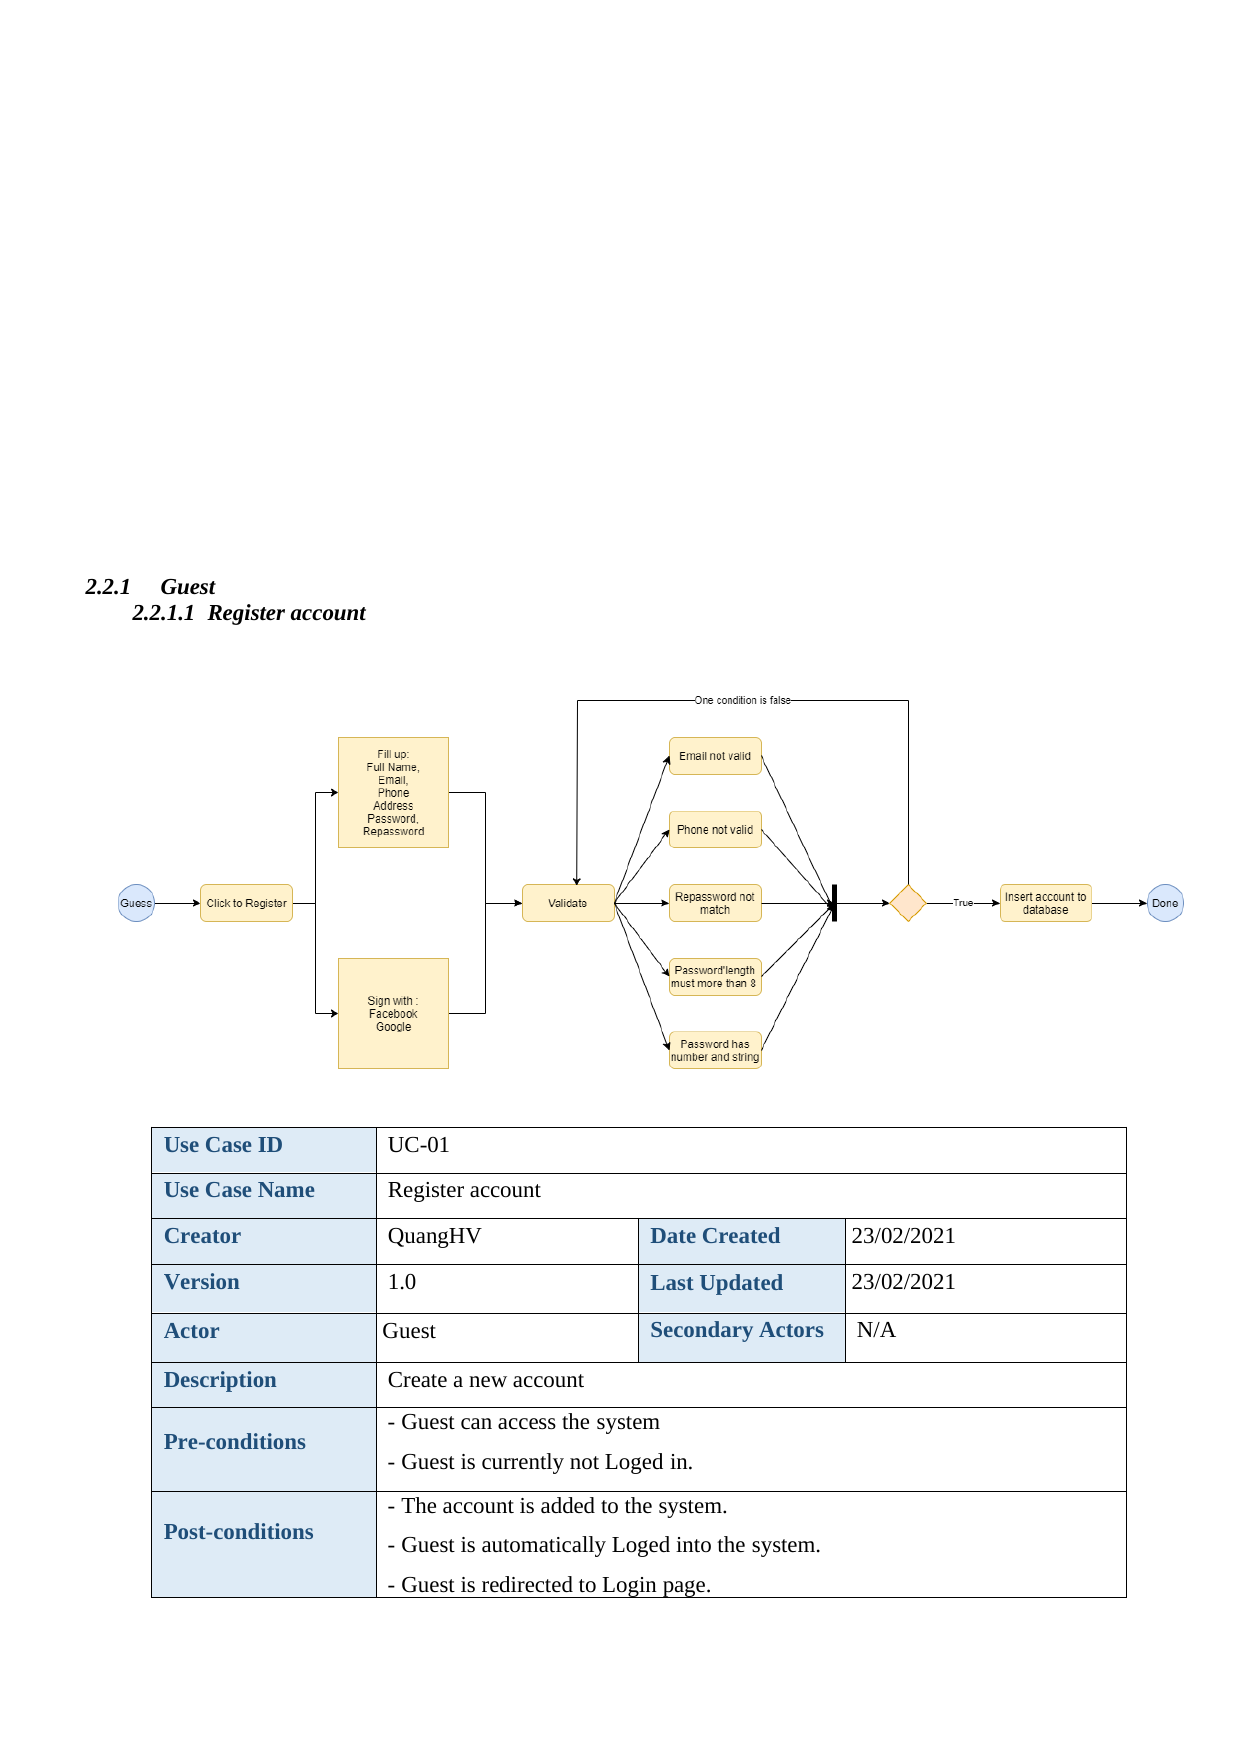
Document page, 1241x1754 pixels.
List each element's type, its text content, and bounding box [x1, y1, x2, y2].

picture [85, 661, 1216, 1101]
table_cell 1.0 [377, 1265, 638, 1312]
list Guest [85, 573, 1215, 599]
table_header UC-01 [377, 1128, 1126, 1172]
table_cell 23/02/2021 [846, 1219, 1126, 1264]
table_cell Create a new account [377, 1363, 1126, 1407]
list Register account [132, 599, 1215, 626]
table_cell Guest can access the system Guest is currently not Loged in. [377, 1408, 1126, 1491]
table_cell Version [152, 1265, 376, 1312]
table_header Use Case ID [152, 1128, 376, 1172]
table_cell Register account [377, 1174, 1126, 1218]
table_cell Guest [377, 1314, 638, 1362]
table_cell The account is added to the system. Guest is automatically Loged into the system. Guest is redirected to Login page. [377, 1492, 1126, 1597]
table_cell Description [152, 1363, 376, 1407]
table_cell QuangHV [377, 1219, 638, 1264]
table_cell Creator [152, 1219, 376, 1264]
table_cell Pre-conditions [152, 1408, 376, 1491]
table_cell Last Updated [639, 1265, 845, 1312]
table_cell Use Case Name [152, 1174, 376, 1218]
table_cell N/A [846, 1314, 1126, 1362]
table_cell 23/02/2021 [846, 1265, 1126, 1312]
table_cell Date Created [639, 1219, 845, 1264]
table_cell Post-conditions [152, 1492, 376, 1597]
table_cell Secondary Actors [639, 1314, 845, 1362]
table_cell Actor [152, 1314, 376, 1362]
